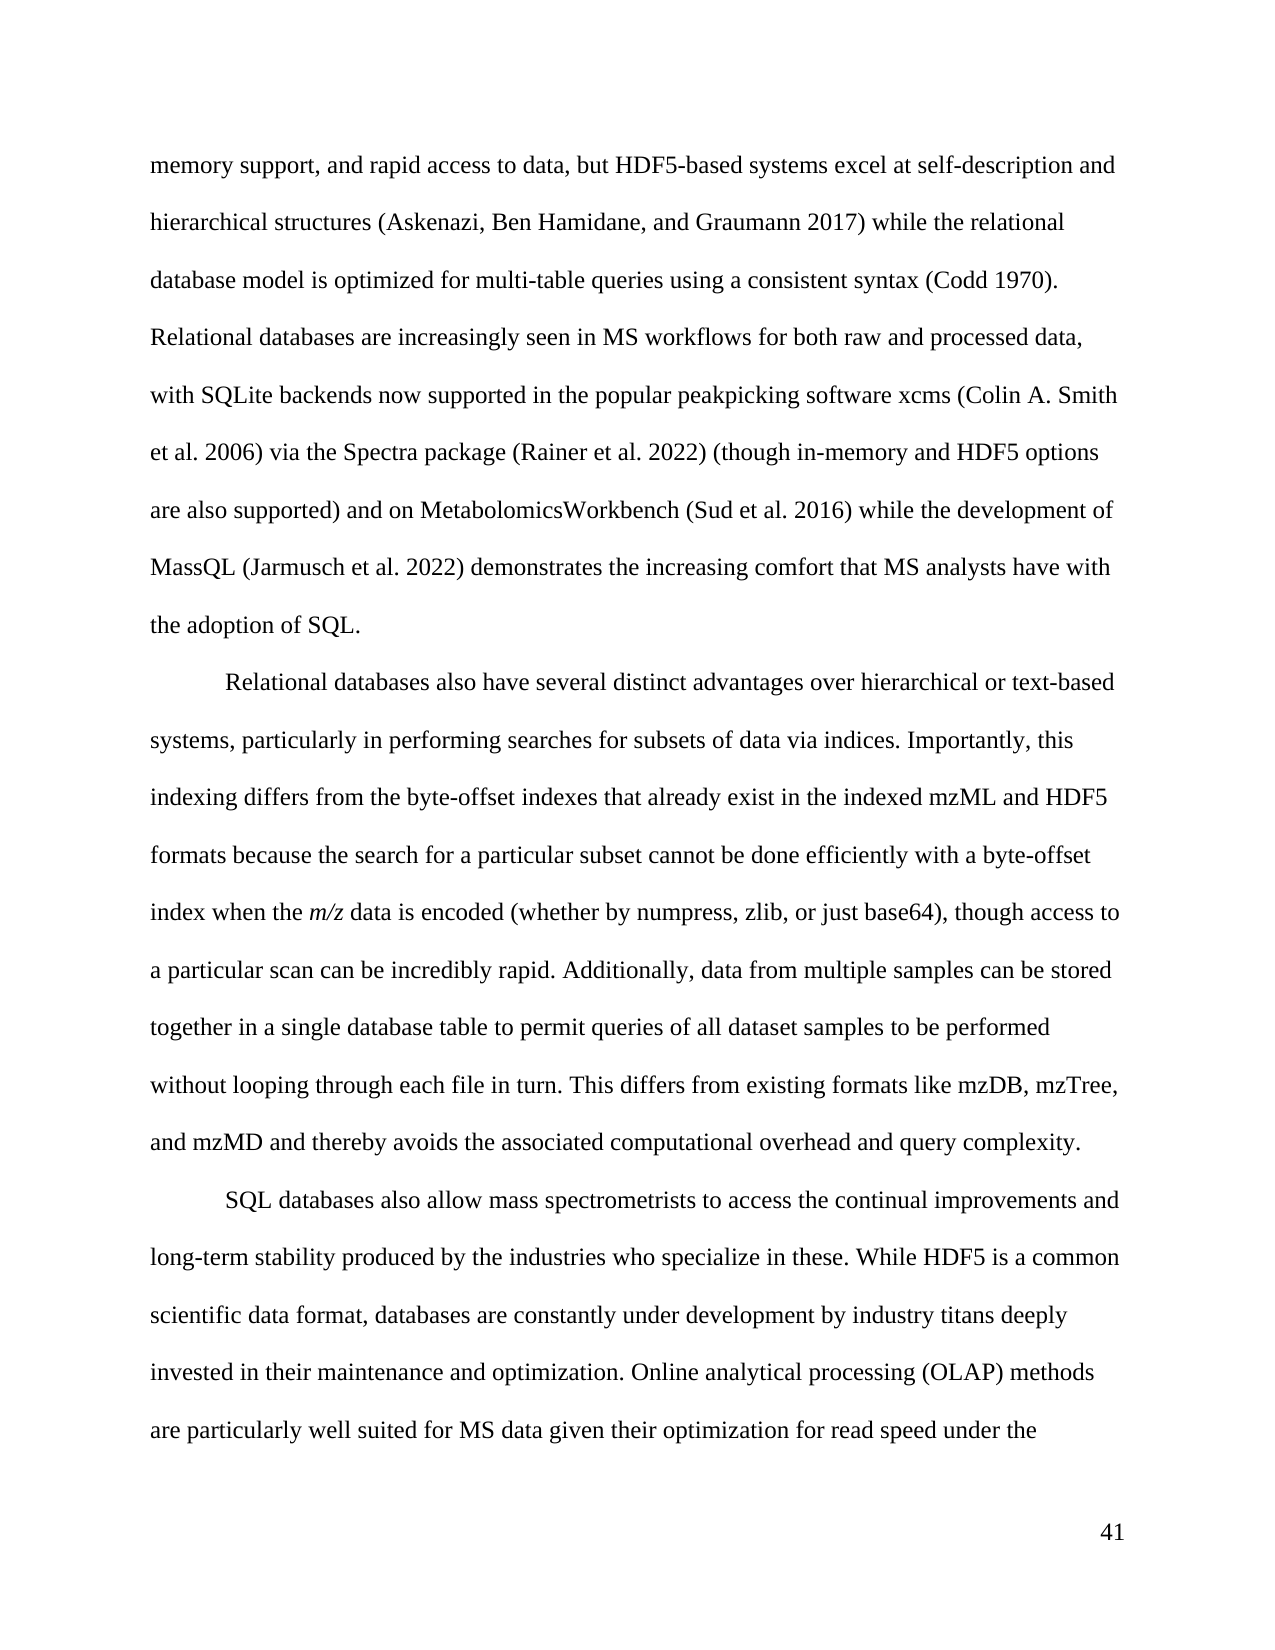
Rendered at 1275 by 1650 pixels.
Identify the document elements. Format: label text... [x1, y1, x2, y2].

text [150, 1185, 1125, 1444]
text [150, 150, 1125, 639]
text Relational databases also have several distinct advantages over hierarchical or text-based systems, particularly in performing searches for subsets of data via indices. Importantly, this indexing differs from the byte-offset indexes that already exist in the indexed mzML and HDF5 formats because the search for a particular subset cannot be done efficiently with a byte-offset index when the m/z data is encoded (whether by numpress, zlib, or just base64), though access to a particular scan can be incredibly rapid. Additionally, data from multiple samples can be stored together in a single database table to permit queries of all dataset samples to be performed without looping through each file in turn. This differs from existing formats like mzDB, mzTree, and mzMD and thereby avoids the associated computational overhead and query complexity. [150, 667, 1125, 1156]
